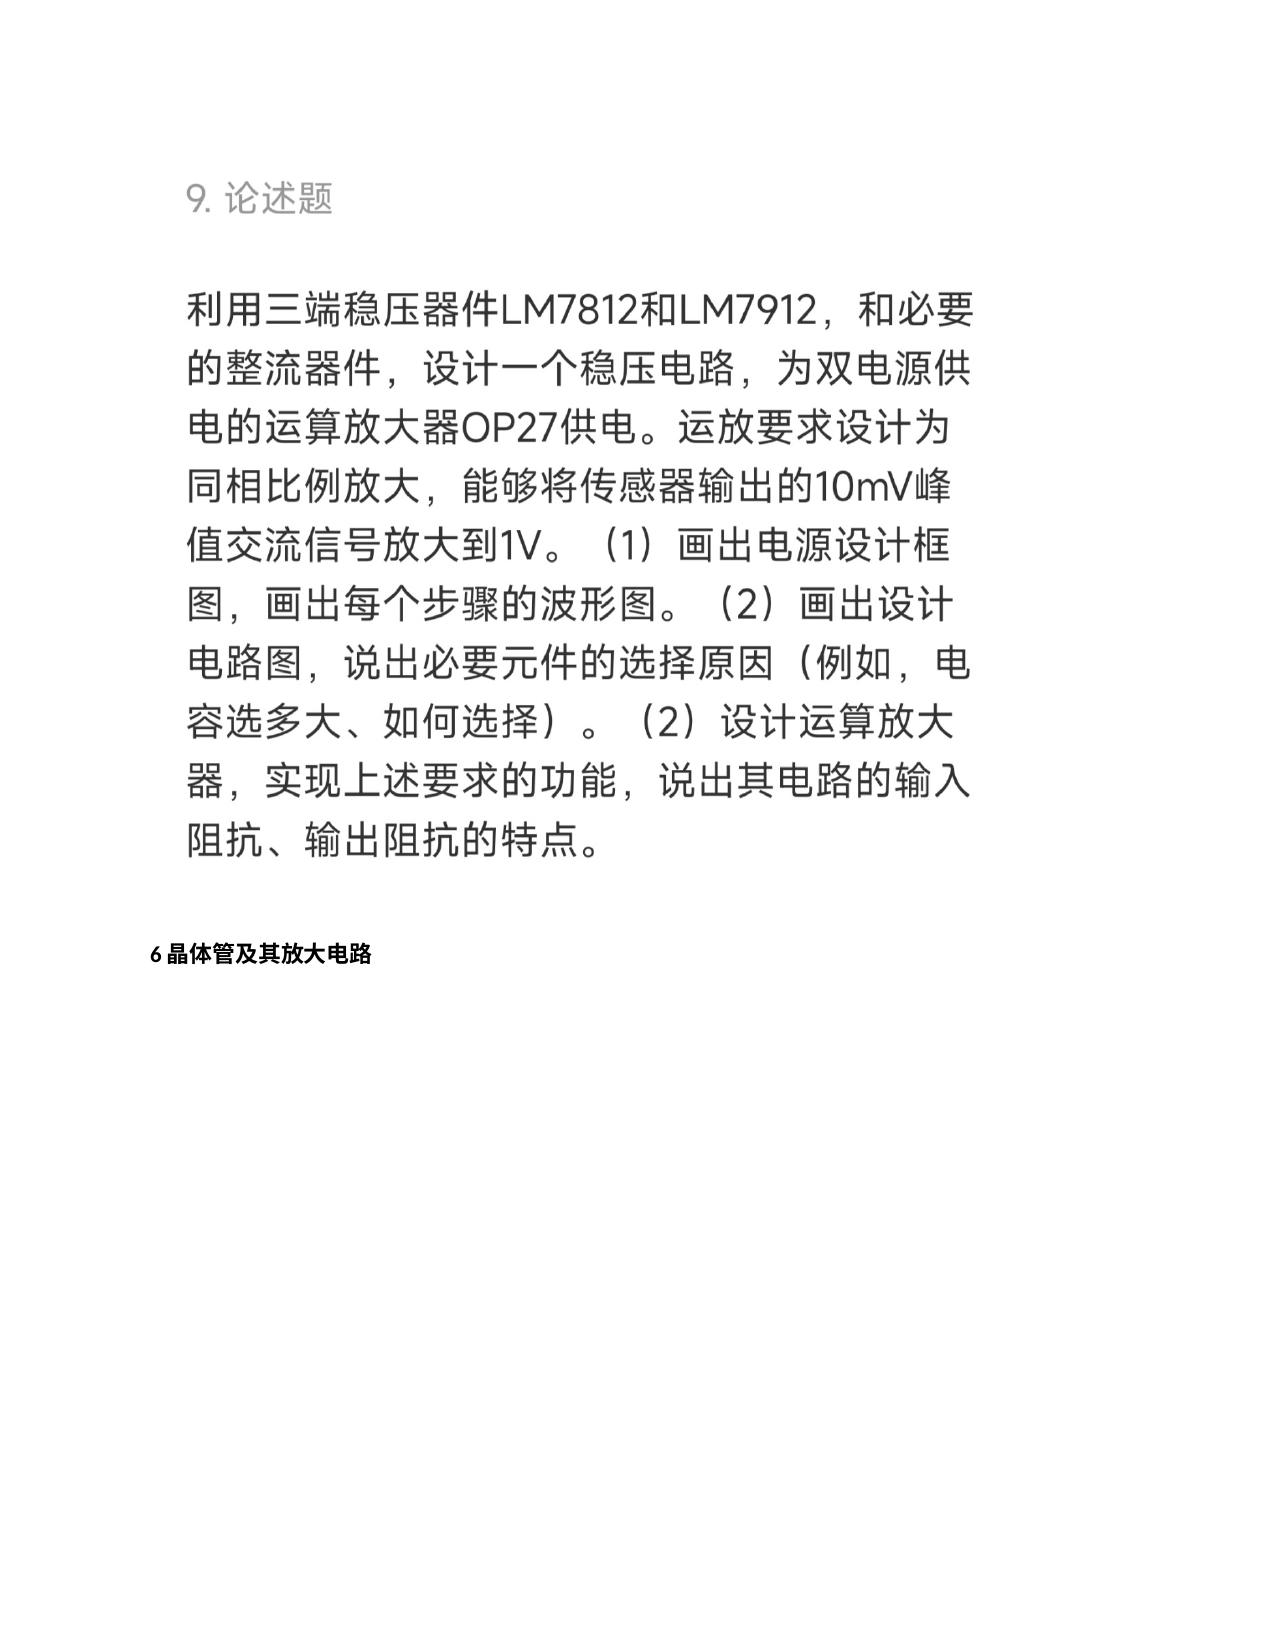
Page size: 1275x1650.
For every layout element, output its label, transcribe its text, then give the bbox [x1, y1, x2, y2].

text 6晶体管及其放大电路 [150, 938, 1125, 969]
picture [150, 150, 1017, 919]
